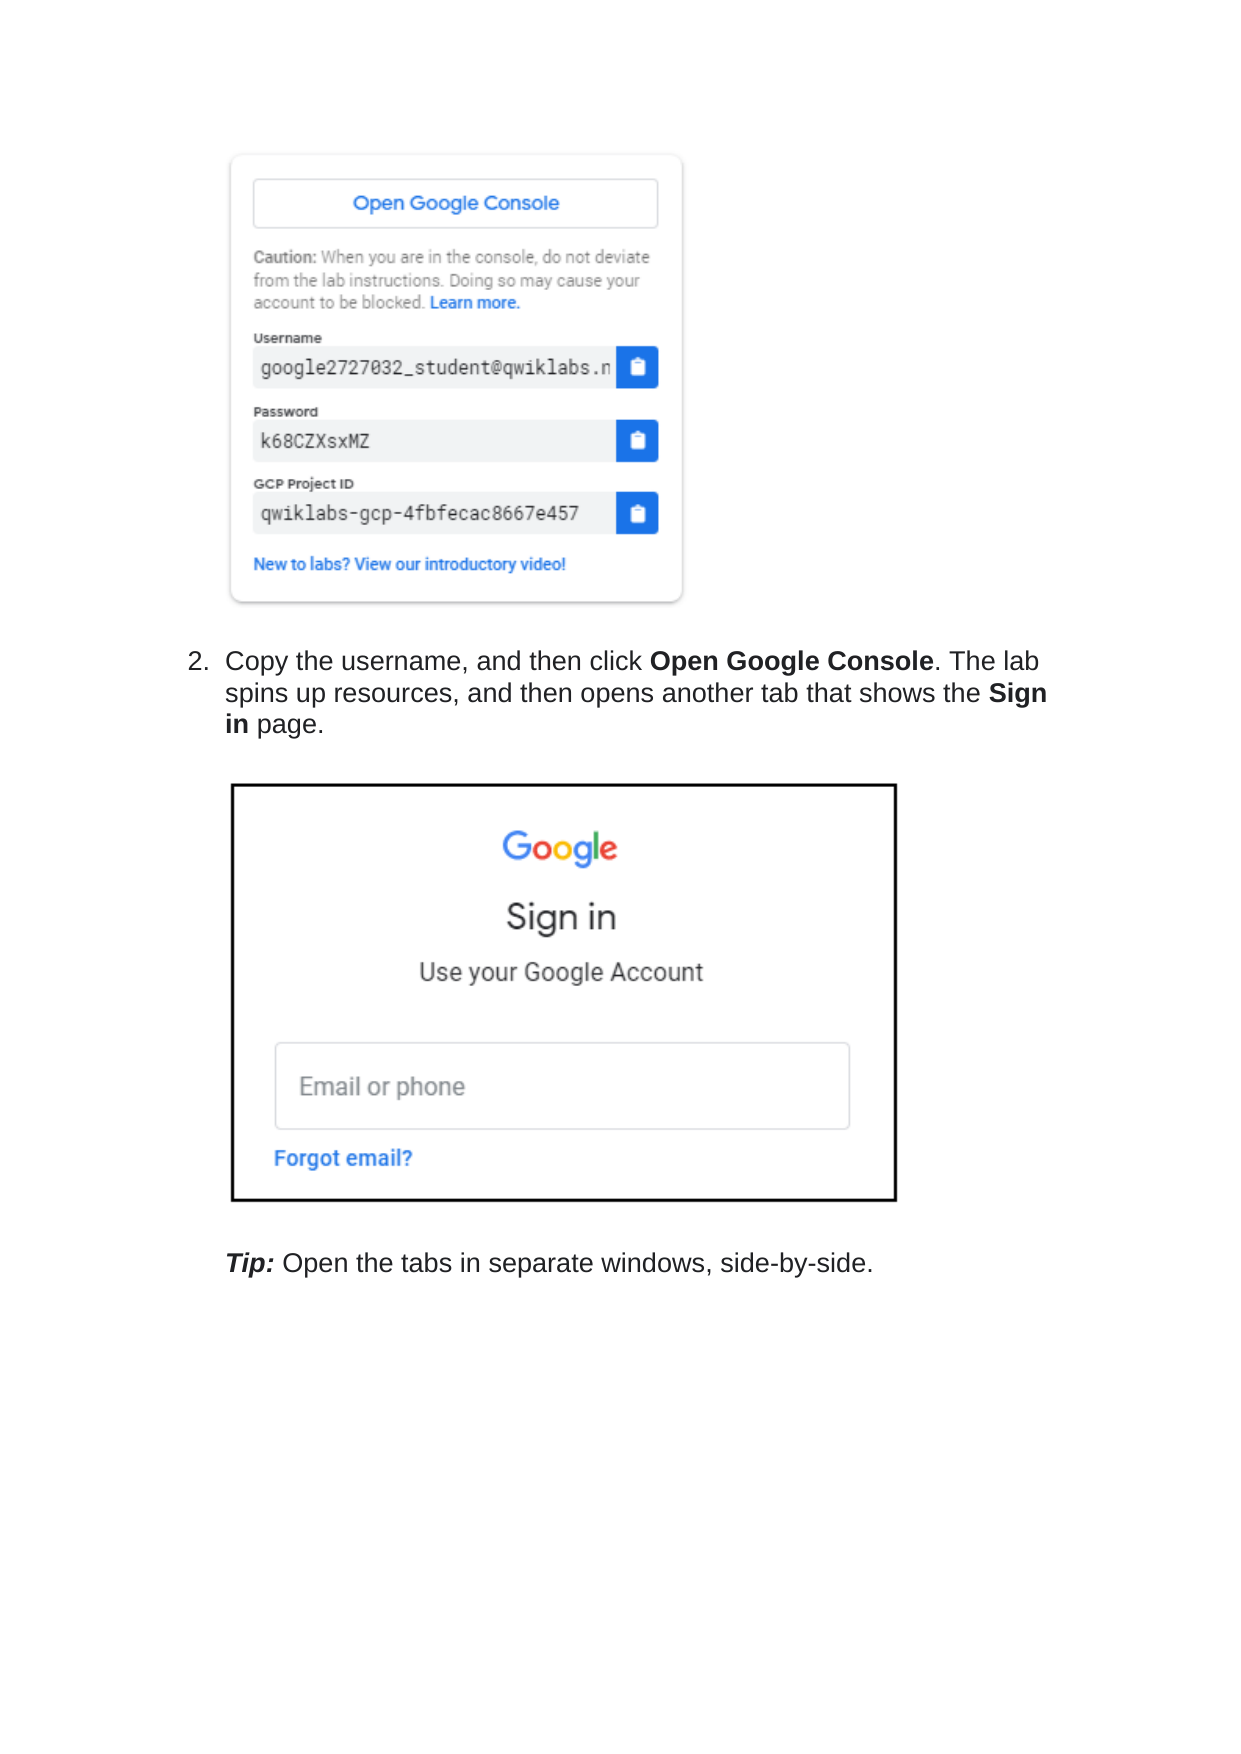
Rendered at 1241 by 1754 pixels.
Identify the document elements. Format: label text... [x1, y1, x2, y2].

list Copy the username, and then click Open Google Console. The lab spins up resources, and then opens another tab that shows the Sign in page. [187, 645, 1090, 739]
picture [225, 776, 902, 1210]
text Tip: Open the tabs in separate windows, side-by-side. [225, 1247, 1090, 1278]
picture [225, 150, 689, 608]
